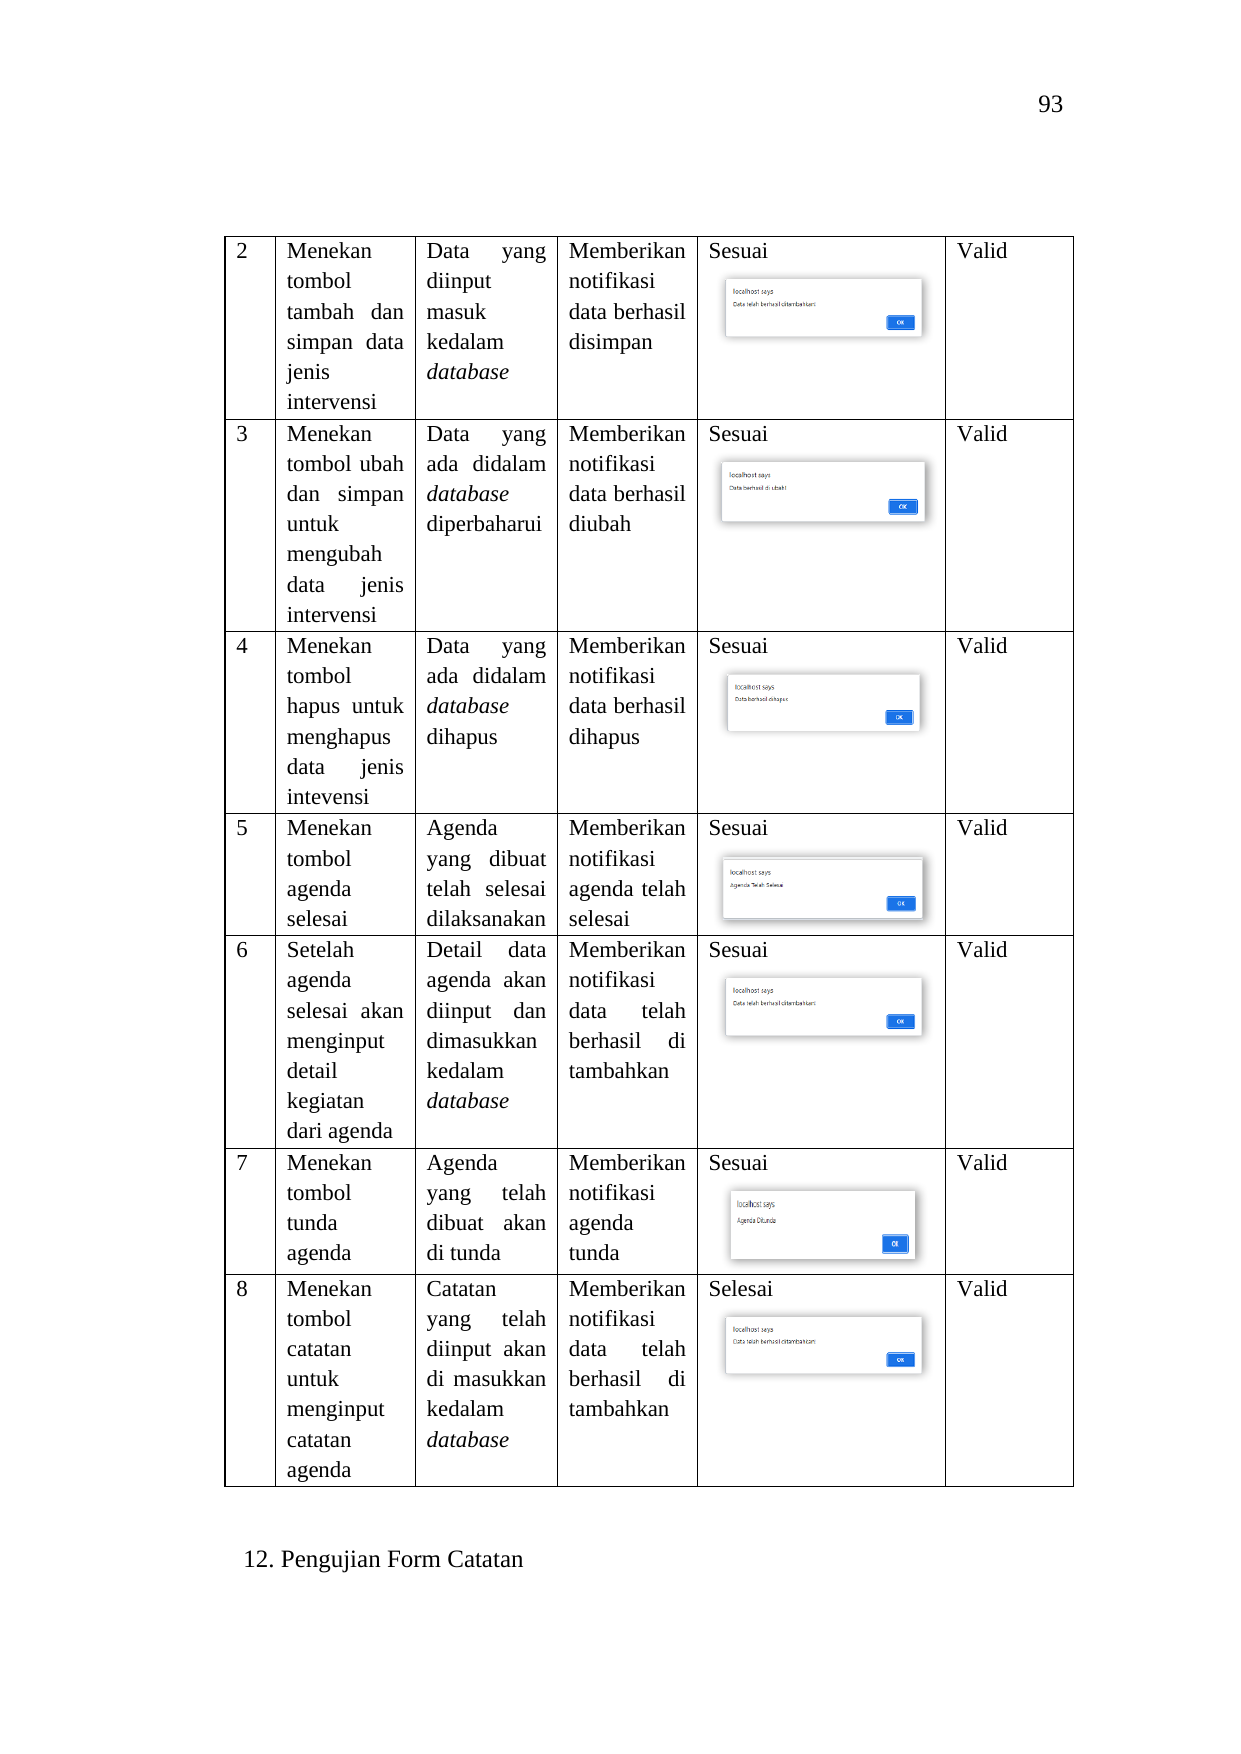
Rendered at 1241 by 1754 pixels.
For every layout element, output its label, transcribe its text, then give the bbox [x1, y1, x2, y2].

picture [725, 279, 922, 337]
picture [725, 978, 922, 1036]
table_cell Menekan tombol catatan untuk menginput catatan agenda [276, 1275, 415, 1486]
table_cell Valid [946, 1275, 1073, 1486]
table_cell Sesuai [698, 936, 945, 1148]
table_cell 3 [226, 420, 275, 631]
table_cell Detail data agenda akan diinput dan dimasukkan kedalam database [416, 936, 557, 1148]
table_cell Sesuai [698, 632, 945, 813]
table_cell 2 [226, 237, 275, 418]
table_cell Sesuai [698, 814, 945, 935]
table_cell Data yang ada didalam database diperbaharui [416, 420, 557, 631]
table_cell Valid [946, 632, 1073, 813]
picture [725, 1317, 922, 1374]
table_cell Memberikan notifikasi data telah berhasil di tambahkan [558, 1275, 697, 1486]
table_cell Menekan tombol ubah dan simpan untuk mengubah data jenis intervensi [276, 420, 415, 631]
table_cell Setelah agenda selesai akan menginput detail kegiatan dari agenda [276, 936, 415, 1148]
picture [721, 462, 925, 522]
table_cell Valid [946, 814, 1073, 935]
table_cell 5 [226, 814, 275, 935]
table_cell Valid [946, 237, 1073, 418]
picture [730, 1191, 915, 1259]
table_cell Valid [946, 1149, 1073, 1273]
picture [722, 857, 923, 920]
table_cell 6 [226, 936, 275, 1148]
table_cell Memberikan notifikasi agenda tunda [558, 1149, 697, 1273]
table_cell Memberikan notifikasi data telah berhasil di tambahkan [558, 936, 697, 1148]
table_cell Memberikan notifikasi data berhasil dihapus [558, 632, 697, 813]
table_cell Agenda yang dibuat telah selesai dilaksanakan [416, 814, 557, 935]
list Pengujian Form Catatan [243, 1544, 1063, 1573]
table_cell Agenda yang telah dibuat akan di tunda [416, 1149, 557, 1273]
table_cell Menekan tombol tambah dan simpan data jenis intervensi [276, 237, 415, 418]
table_cell Valid [946, 420, 1073, 631]
table_cell Menekan tombol agenda selesai [276, 814, 415, 935]
table_cell Selesai [698, 1275, 945, 1486]
table_cell 7 [226, 1149, 275, 1273]
table_cell Memberikan notifikasi data berhasil diubah [558, 420, 697, 631]
table_cell Sesuai [698, 237, 945, 418]
table_cell Menekan tombol hapus untuk menghapus data jenis intevensi [276, 632, 415, 813]
picture [727, 674, 920, 731]
table_cell Memberikan notifikasi agenda telah selesai [558, 814, 697, 935]
table_cell 8 [226, 1275, 275, 1486]
table_cell Catatan yang telah diinput akan di masukkan kedalam database [416, 1275, 557, 1486]
table_cell Data yang ada didalam database dihapus [416, 632, 557, 813]
table_cell Sesuai [698, 1149, 945, 1273]
table_cell Sesuai [698, 420, 945, 631]
table_cell Menekan tombol tunda agenda [276, 1149, 415, 1273]
table_cell Valid [946, 936, 1073, 1148]
table_cell Memberikan notifikasi data berhasil disimpan [558, 237, 697, 418]
table_cell Data yang diinput masuk kedalam database [416, 237, 557, 418]
table_cell 4 [226, 632, 275, 813]
